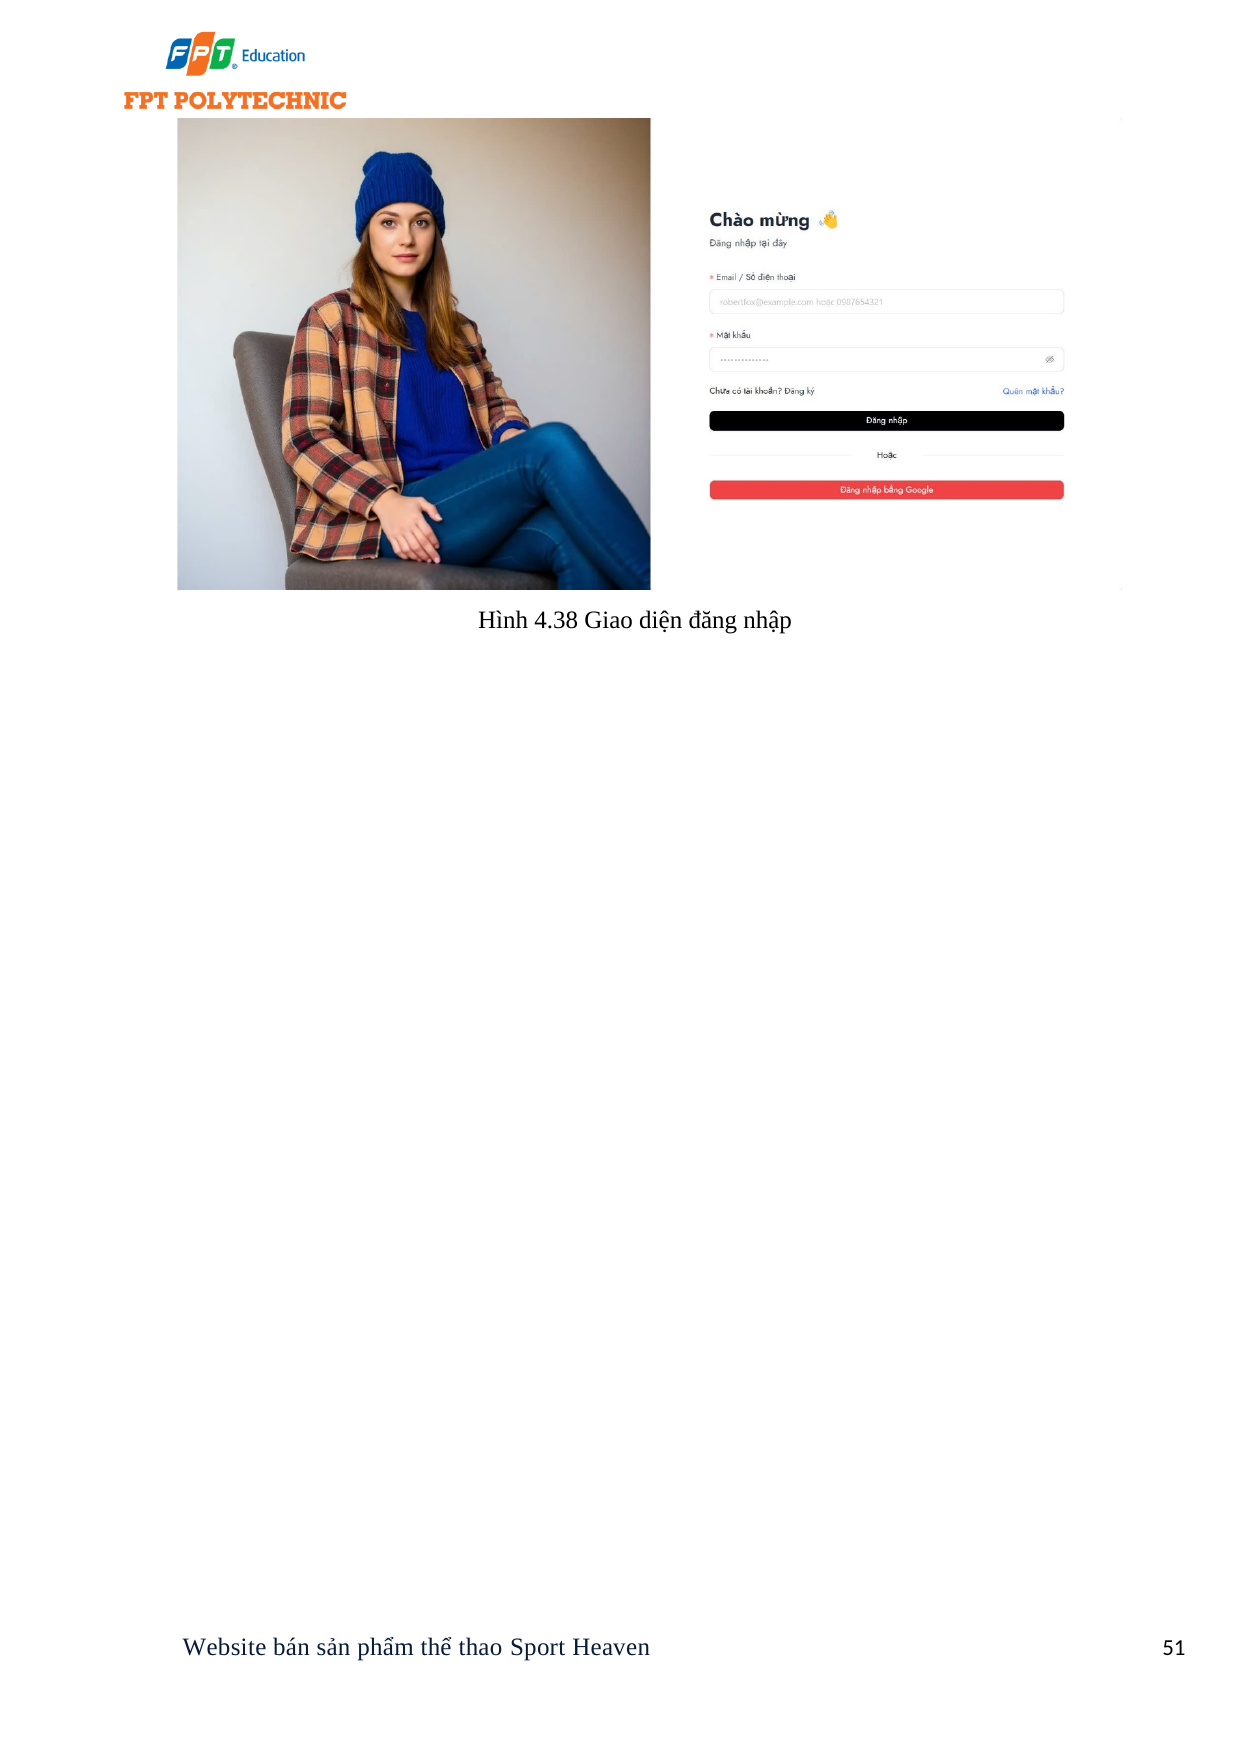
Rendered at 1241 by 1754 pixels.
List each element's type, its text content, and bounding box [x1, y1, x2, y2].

picture [177, 118, 1123, 590]
picture [116, 24, 354, 116]
